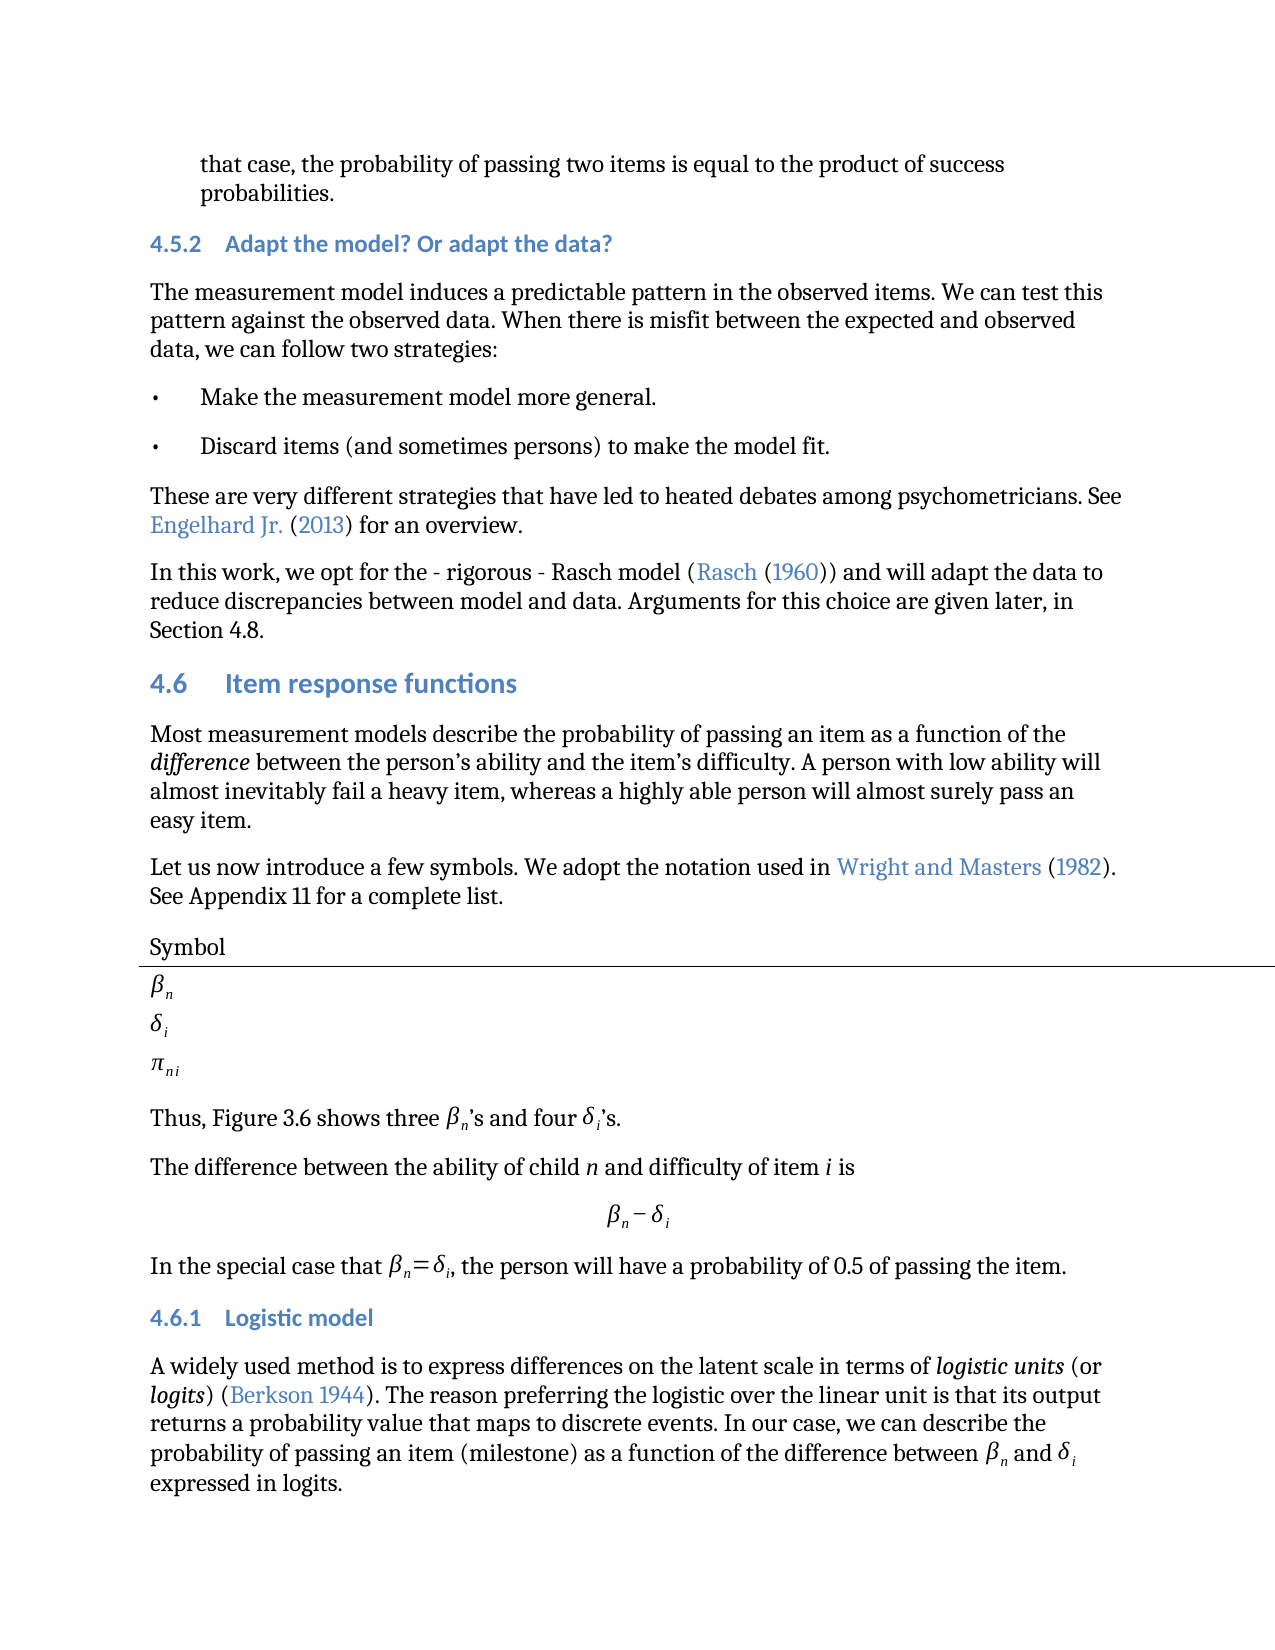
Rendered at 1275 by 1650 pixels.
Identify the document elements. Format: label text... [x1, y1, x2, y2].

subtitle 4.5.2 Adapt the model? Or adapt the data? [150, 228, 1125, 259]
text Let us now introduce a few symbols. We adopt the notation used in Wright and Masters (1982). See Appendix 11 for a complete list. [150, 853, 1125, 911]
text The measurement model induces a predictable pattern in the observed items. We can test this pattern against the observed data. When there is misfit between the expected and observed data, we can follow two strategies: [150, 278, 1125, 364]
list Discard items (and sometimes persons) to make the model fit. [150, 432, 1125, 461]
subtitle 4.6.1 Logistic model [150, 1302, 1125, 1333]
text In the special case that , the person will have a probability of 0.5 of passing the item. [150, 1250, 1125, 1282]
subtitle 4.6 Item response functions [150, 665, 1125, 701]
list Make the measurement model more general. [150, 383, 1125, 411]
text Most measurement models describe the probability of passing an item as a function of the difference between the person’s ability and the item’s difficulty. A person with low ability will almost inevitably fail a heavy item, whereas a highly able person will almost surely pass an easy item. [150, 719, 1125, 834]
text A widely used method is to express differences on the latent scale in terms of logistic units (or logits) (Berkson 1944). The reason preferring the logistic over the linear unit is that its output returns a probability value that maps to discrete events. In our case, we can describe the probability of passing an item (milestone) as a function of the difference between and expressed in logits. [150, 1352, 1125, 1498]
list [150, 150, 1125, 207]
table_cell [139, 1045, 1275, 1084]
text These are very different strategies that have led to heated debates among psychometricians. See Engelhard Jr. (2013) for an overview. [150, 482, 1125, 539]
table_cell [139, 967, 1275, 1006]
table_header Symbol [139, 930, 1275, 966]
text In this work, we opt for the - rigorous - Rasch model (Rasch (1960)) and will adapt the data to reduce discrepancies between model and data. Arguments for this choice are given later, in Section 4.8. [150, 558, 1125, 644]
text The difference between the ability of child and difficulty of item is [150, 1153, 1125, 1181]
text Thus, Figure 3.6 shows three ’s and four ’s. [150, 1103, 1125, 1134]
table_cell [139, 1006, 1275, 1045]
